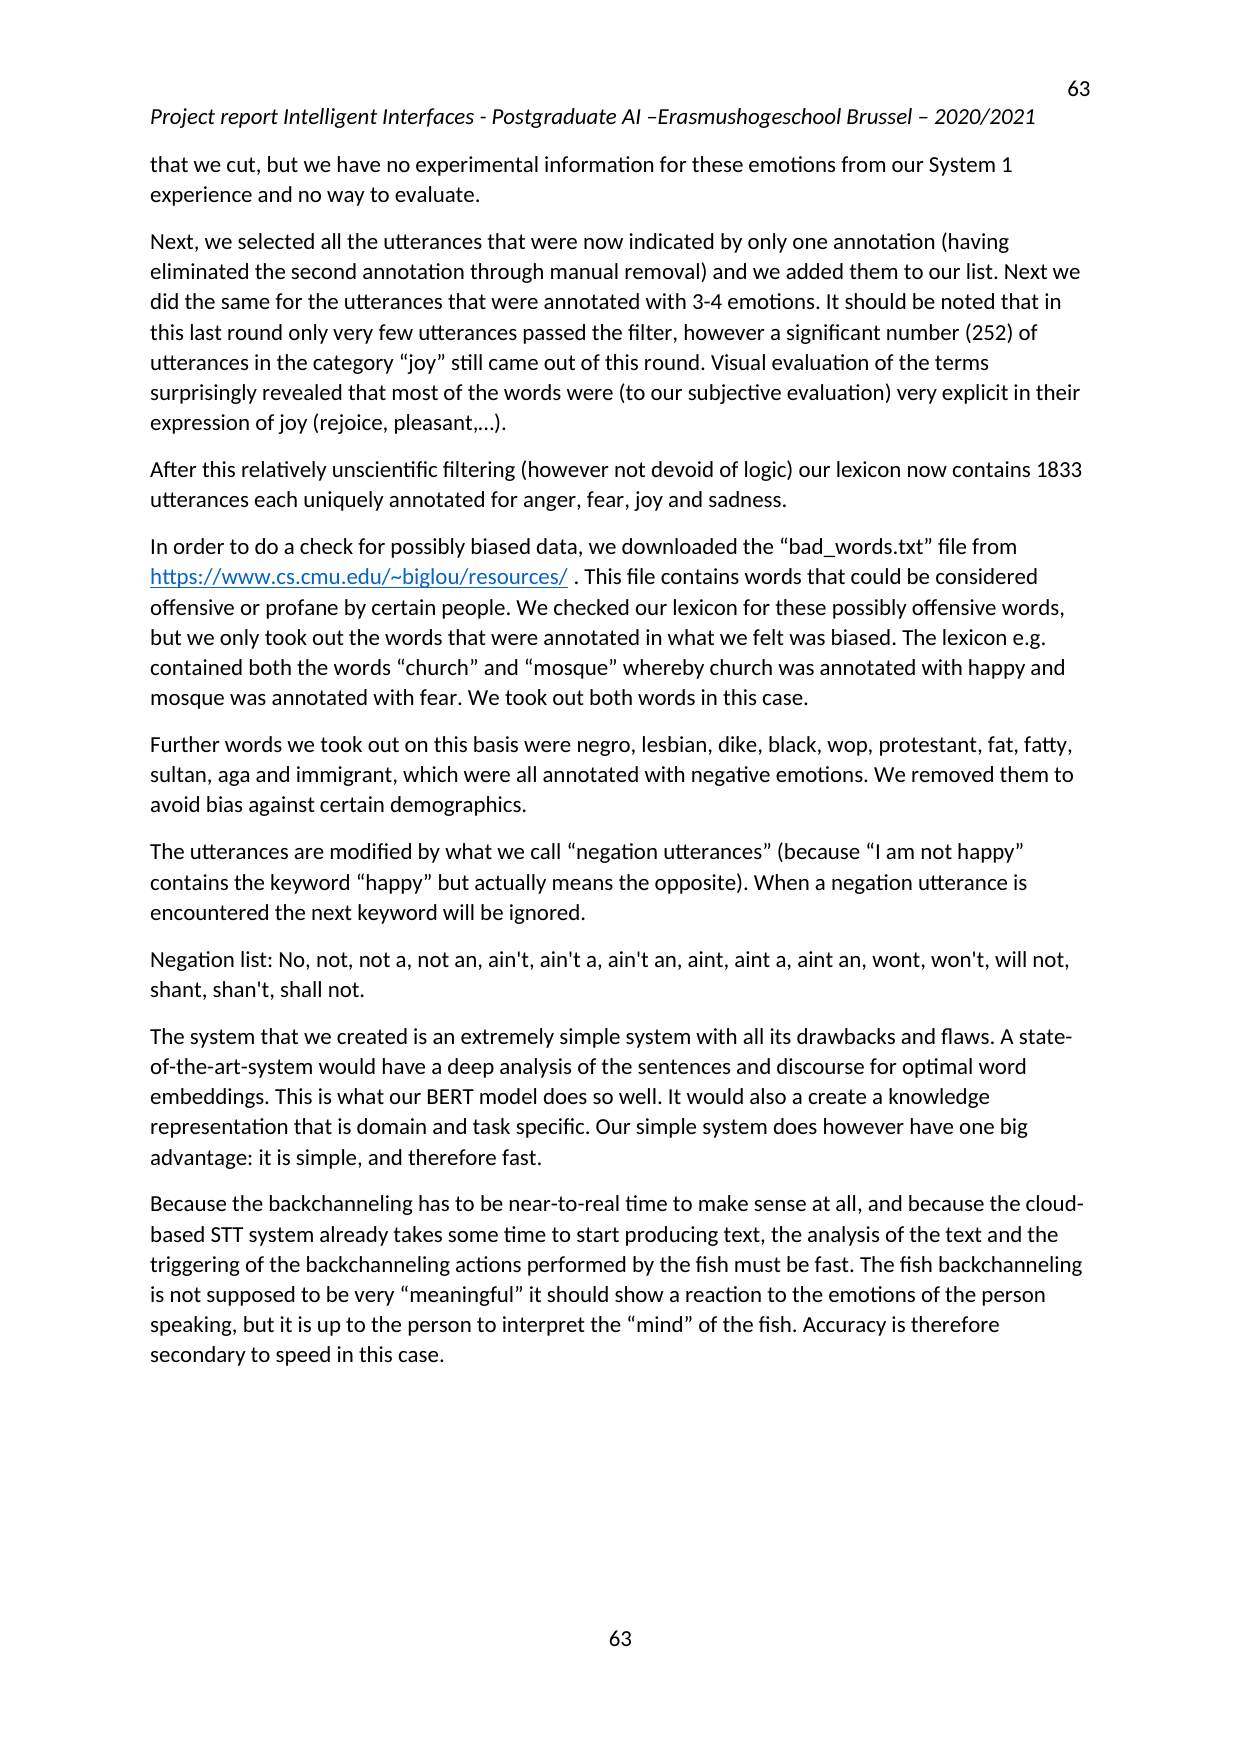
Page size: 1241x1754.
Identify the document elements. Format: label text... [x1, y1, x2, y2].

text Because the backchanneling has to be near-to-real time to make sense at all, and because the cloud-based STT system already takes some time to start producing text, the analysis of the text and the triggering of the backchanneling actions performed by the fish must be fast. The fish backchanneling is not supposed to be very “meaningful” it should show a reaction to the emotions of the person speaking, but it is up to the person to interpret the “mind” of the fish. Accuracy is therefore secondary to speed in this case. [150, 1189, 1090, 1369]
text Negation list: No, not, not a, not an, ain't, ain't a, ain't an, aint, aint a, aint an, wont, won't, will not, shant, shan't, shall not. [150, 945, 1090, 1003]
text The utterances are modified by what we call “negation utterances” (because “I am not happy” contains the keyword “happy” but actually means the opposite). When a negation utterance is encountered the next keyword will be ignored. [150, 837, 1090, 926]
text Next, we selected all the utterances that were now indicated by only one annotation (having eliminated the second annotation through manual removal) and we added them to our list. Next we did the same for the utterances that were annotated with 3-4 emotions. It should be noted that in this last round only very few utterances passed the filter, however a significant number (252) of utterances in the category “joy” still came out of this round. Visual evaluation of the terms surprisingly revealed that most of the words were (to our subjective evaluation) very explicit in their expression of joy (rejoice, pleasant,…). [150, 227, 1090, 436]
text Further words we took out on this basis were negro, lesbian, dike, black, wop, protestant, fat, fatty, sultan, aga and immigrant, which were all annotated with negative emotions. We removed them to avoid bias against certain demographics. [150, 730, 1090, 819]
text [150, 150, 1090, 208]
text After this relatively unscientific filtering (however not devoid of logic) our lexicon now contains 1833 utterances each uniquely annotated for anger, fear, joy and sadness. [150, 455, 1090, 513]
text In order to do a check for possibly biased data, we downloaded the “bad_words.txt” file from https://www.cs.cmu.edu/~biglou/resources/ . This file contains words that could be considered offensive or profane by certain people. We checked our lexicon for these possibly offensive words, but we only took out the words that were annotated in what we felt was biased. The lexicon e.g. contained both the words “church” and “mosque” whereby church was annotated with happy and mosque was annotated with fear. We took out both words in this case. [150, 532, 1090, 711]
text The system that we created is an extremely simple system with all its drawbacks and flaws. A state-of-the-art-system would have a deep analysis of the sentences and discourse for optimal word embeddings. This is what our BERT model does so well. It would also a create a knowledge representation that is domain and task specific. Our simple system does however have one big advantage: it is simple, and therefore fast. [150, 1022, 1090, 1171]
